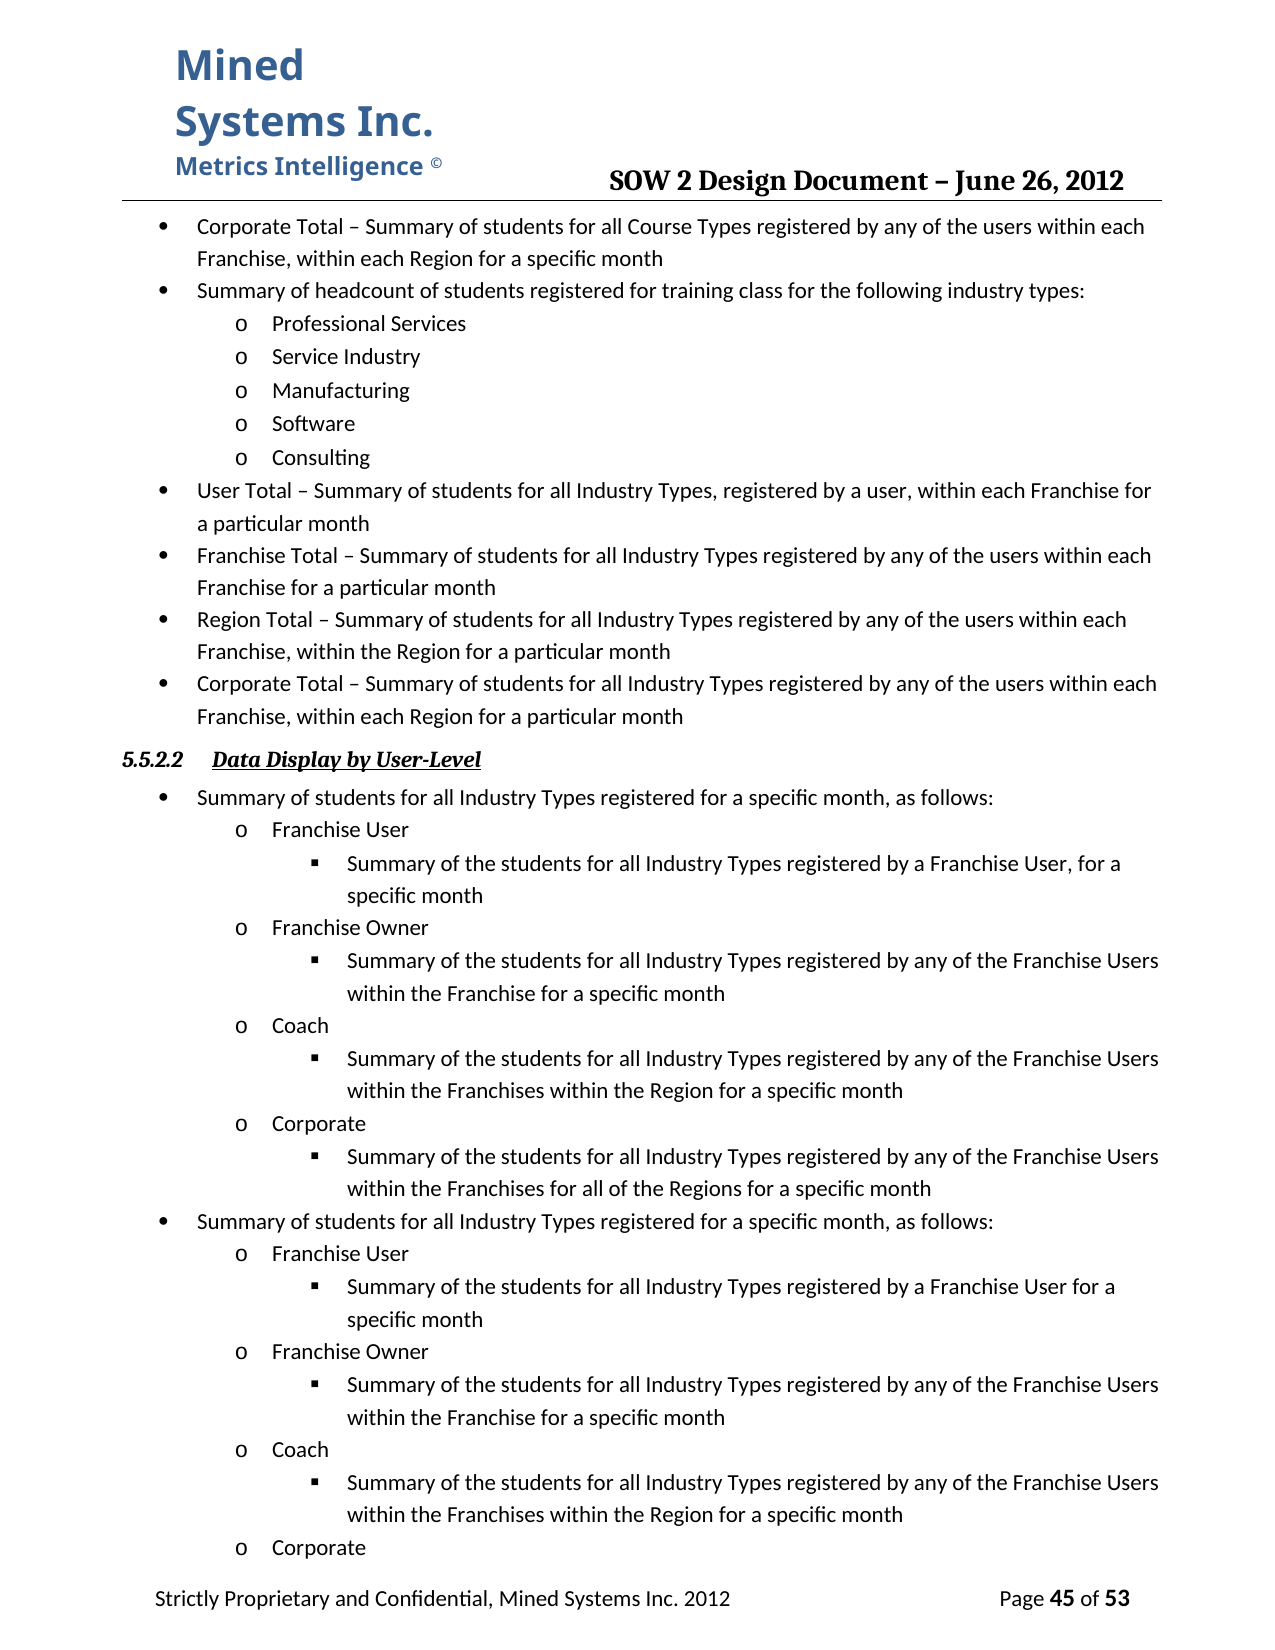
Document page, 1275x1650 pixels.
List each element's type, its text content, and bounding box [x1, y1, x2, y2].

subtitle Data Display by User-Level [122, 746, 1162, 773]
list Region Total – Summary of students for all Industry Types registered by any of the users within each Franchise, within the Region for a particular month [159, 605, 1162, 665]
list Summary of the students for all Industry Types registered by any of the Franchise Users within the Franchises for all of the Regions for a specific month [309, 1142, 1162, 1203]
list Corporate [234, 1533, 1162, 1562]
list Franchise User [234, 815, 1162, 844]
list Summary of the students for all Industry Types registered by any of the Franchise Users within the Franchises within the Region for a specific month [309, 1468, 1162, 1528]
list Corporate [234, 1109, 1162, 1138]
list Summary of students for all Industry Types registered for a specific month, as follows: [159, 1207, 1162, 1235]
list Franchise Owner [234, 913, 1162, 942]
list Service Industry [234, 342, 1162, 371]
list Franchise Total – Summary of students for all Industry Types registered by any of the users within each Franchise for a particular month [159, 541, 1162, 601]
list Summary of students for all Industry Types registered for a specific month, as follows: [159, 783, 1162, 811]
list Franchise User [234, 1239, 1162, 1268]
list Summary of the students for all Industry Types registered by any of the Franchise Users within the Franchise for a specific month [309, 1370, 1162, 1431]
list Summary of the students for all Industry Types registered by any of the Franchise Users within the Franchise for a specific month [309, 947, 1162, 1007]
list Summary of headcount of students registered for training class for the following industry types: [159, 277, 1162, 304]
list Coach [234, 1435, 1162, 1464]
list Consulting [234, 443, 1162, 472]
list Summary of the students for all Industry Types registered by a Franchise User for a specific month [309, 1272, 1162, 1333]
list User Total – Summary of students for all Industry Types, registered by a user, within each Franchise for a particular month [159, 476, 1162, 537]
list Corporate Total – Summary of students for all Course Types registered by any of the users within each Franchise, within each Region for a specific month [159, 212, 1162, 272]
list Summary of the students for all Industry Types registered by any of the Franchise Users within the Franchises within the Region for a specific month [309, 1044, 1162, 1105]
list Coach [234, 1011, 1162, 1040]
list Software [234, 409, 1162, 438]
list Professional Services [234, 309, 1162, 338]
list Franchise Owner [234, 1337, 1162, 1366]
list Manufacturing [234, 376, 1162, 405]
list Summary of the students for all Industry Types registered by a Franchise User, for a specific month [309, 849, 1162, 909]
list Corporate Total – Summary of students for all Industry Types registered by any of the users within each Franchise, within each Region for a particular month [159, 669, 1162, 730]
